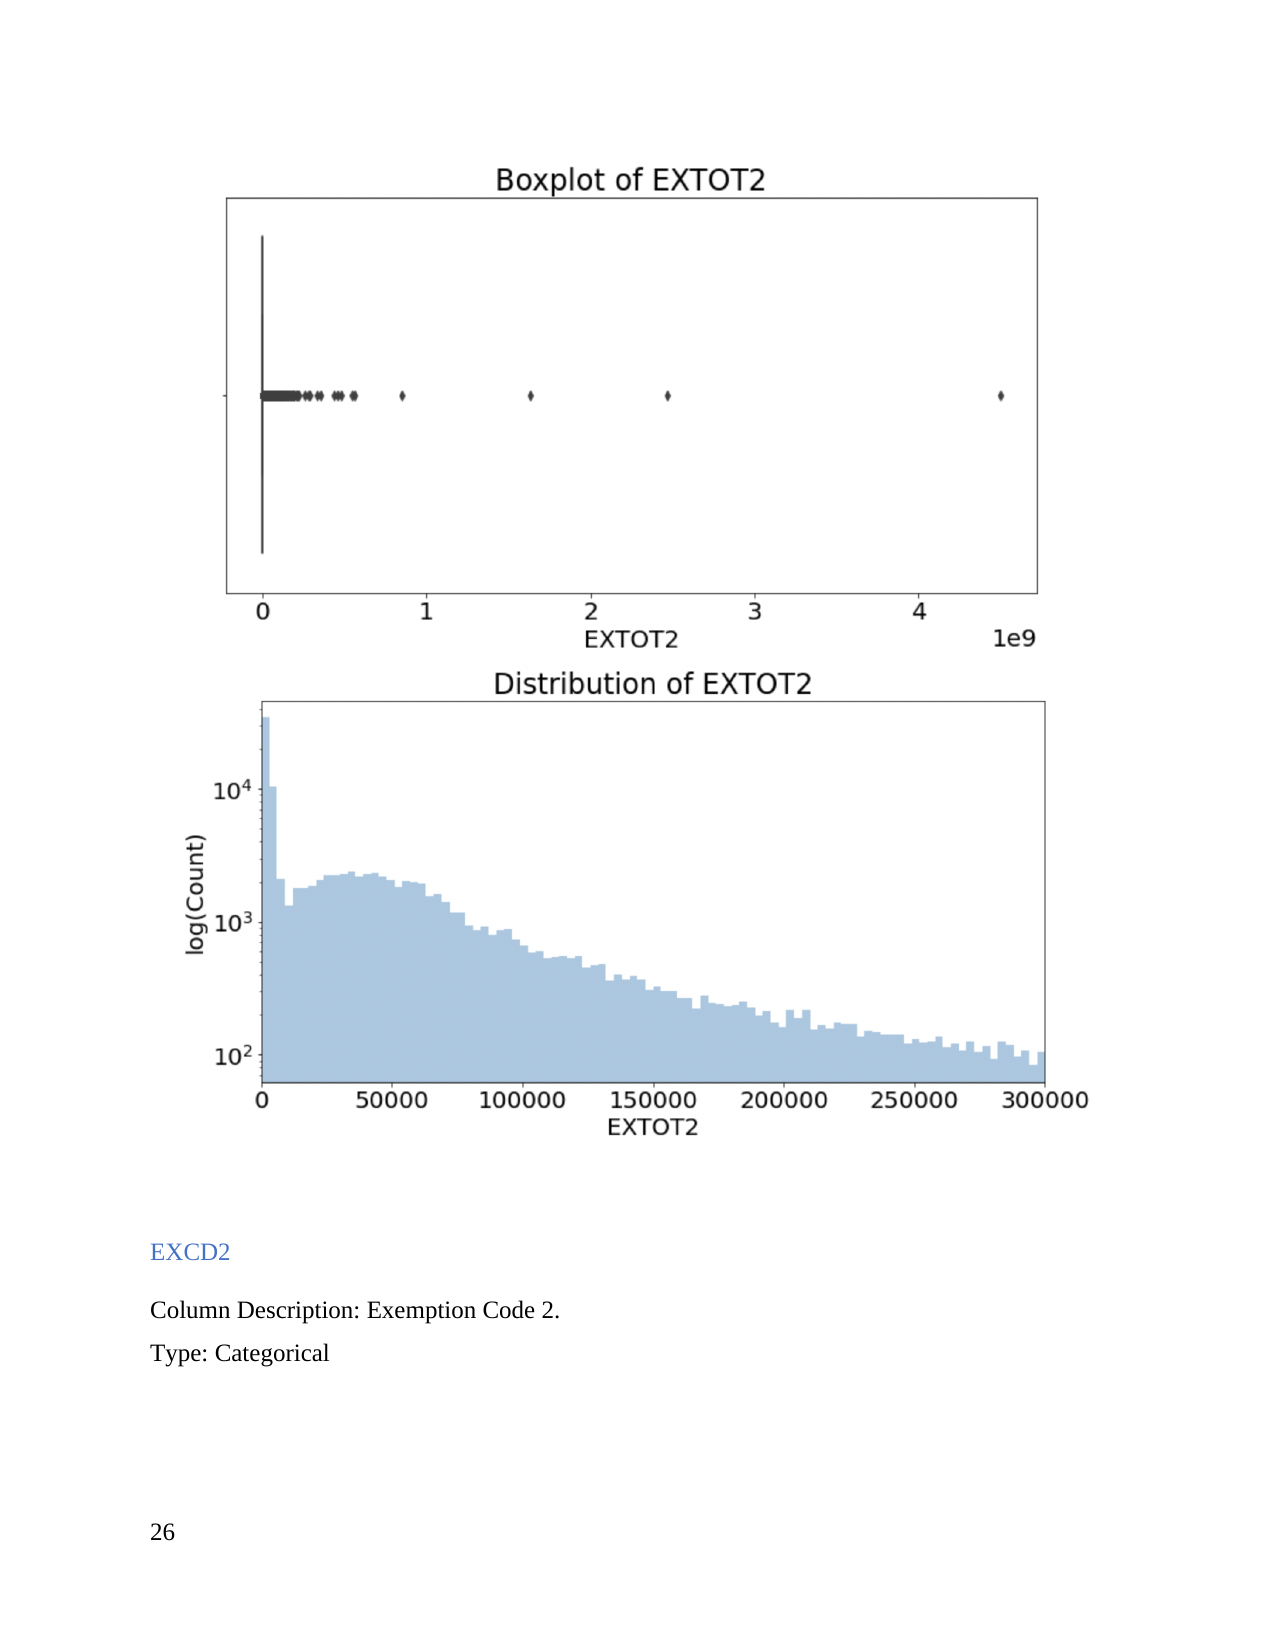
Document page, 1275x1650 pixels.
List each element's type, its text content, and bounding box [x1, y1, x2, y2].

text EXCD2 [150, 1237, 1125, 1266]
text Column Description: Exemption Code 2. [150, 1295, 1125, 1323]
picture [150, 150, 1125, 1151]
text Type: Categorical [150, 1338, 1125, 1367]
